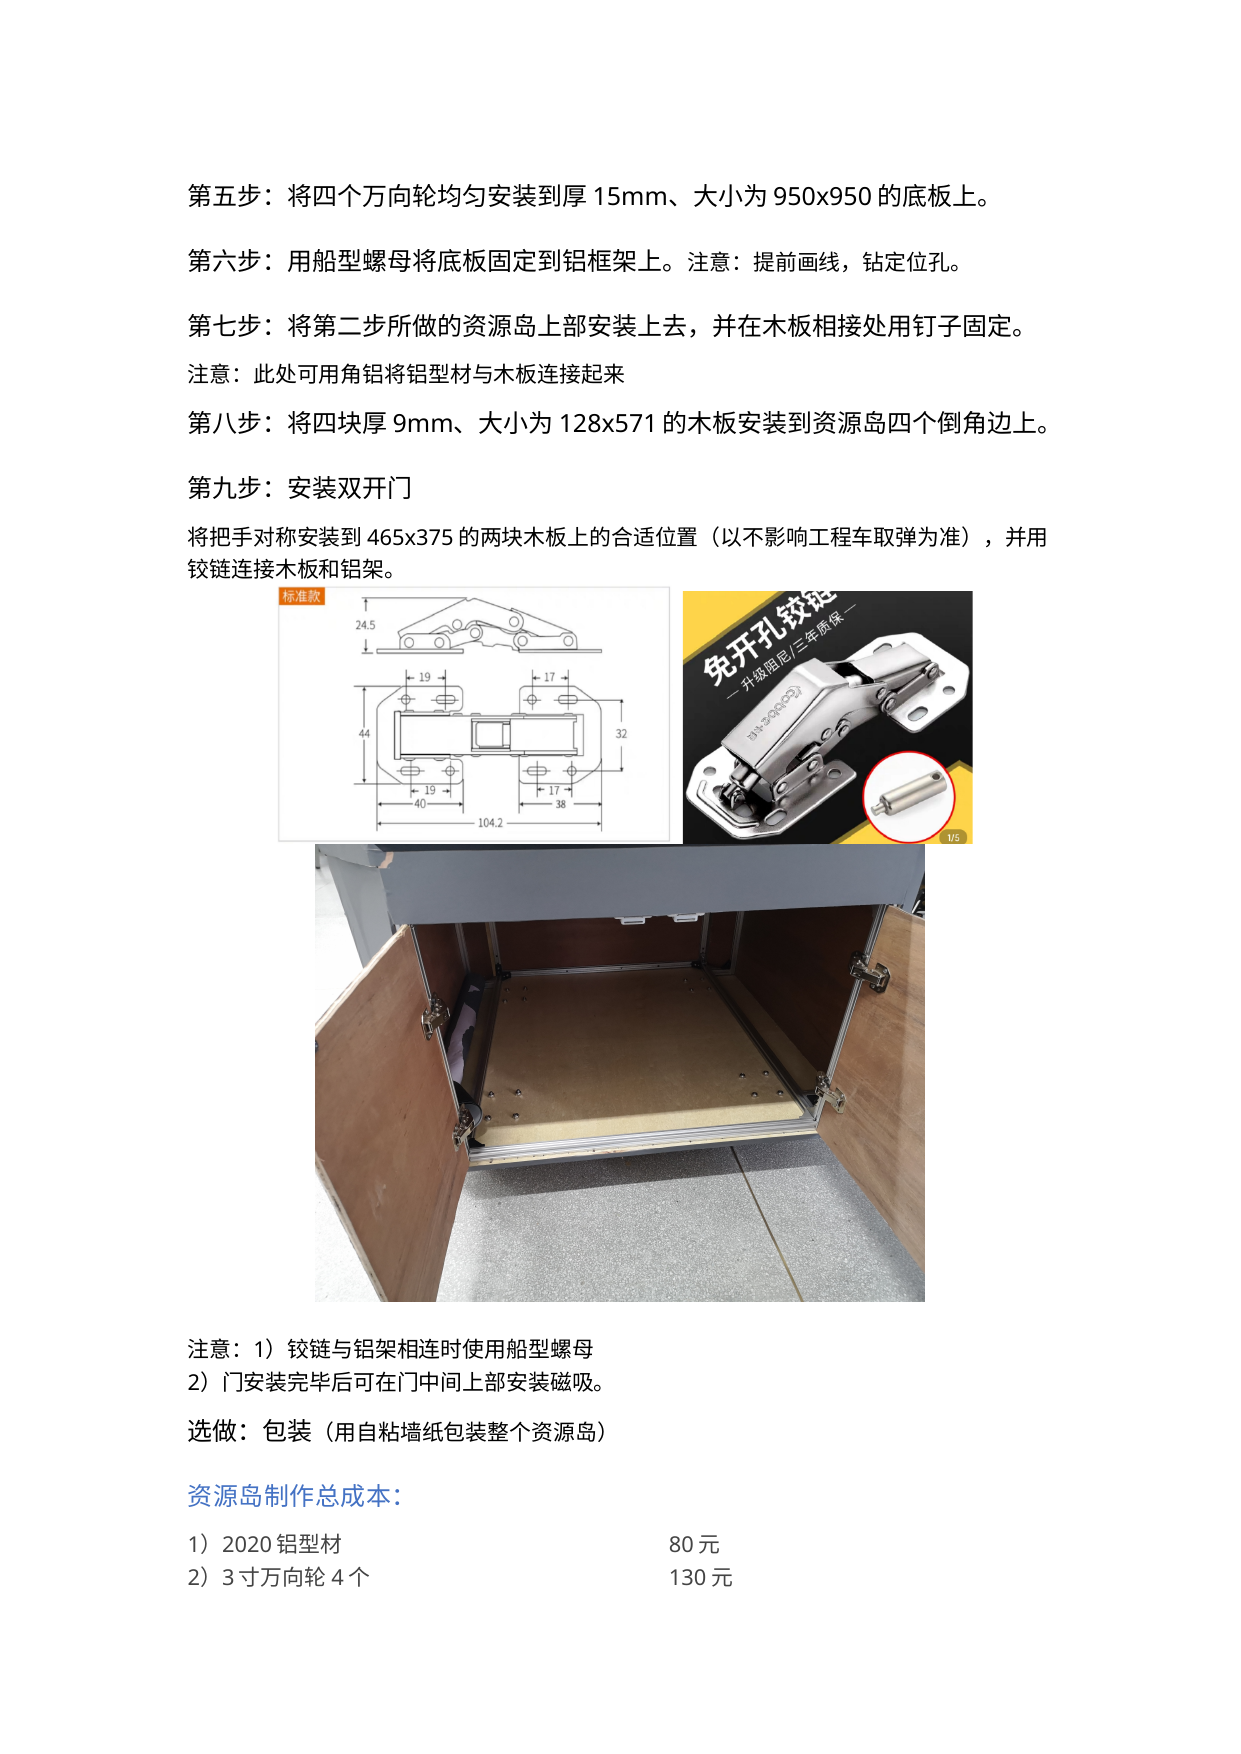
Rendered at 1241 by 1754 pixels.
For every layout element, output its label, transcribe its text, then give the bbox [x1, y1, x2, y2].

text 资源岛制作总成本： [187, 1462, 1053, 1527]
text 2）门安装完毕后可在门中间上部安装磁吸。 [187, 1364, 1053, 1397]
picture [267, 584, 973, 1302]
text 第七步：将第二步所做的资源岛上部安装上去，并在木板相接处用钉子固定。 [187, 292, 1053, 357]
text 第八步：将四块厚9mm、大小为128x571的木板安装到资源岛四个倒角边上。 [187, 389, 1053, 454]
text 注意：此处可用角铝将铝型材与木板连接起来 [187, 357, 1053, 389]
text 选做：包装（用自粘墙纸包装整个资源岛） [187, 1397, 1053, 1462]
text 将把手对称安装到465x375的两块木板上的合适位置（以不影响工程车取弹为准），并用铰链连接木板和铝架。 [187, 519, 1053, 584]
text 2）3寸万向轮 4个 130元 [187, 1559, 1053, 1592]
text 第五步：将四个万向轮均匀安装到厚15mm、大小为950x950的底板上。 [187, 162, 1053, 227]
text 第九步：安装双开门 [187, 454, 1053, 519]
text 第六步：用船型螺母将底板固定到铝框架上。注意：提前画线，钻定位孔。 [187, 227, 1053, 292]
text 1）2020铝型材 80元 [187, 1527, 1053, 1559]
text 注意：1）铰链与铝架相连时使用船型螺母 [187, 1332, 1053, 1364]
